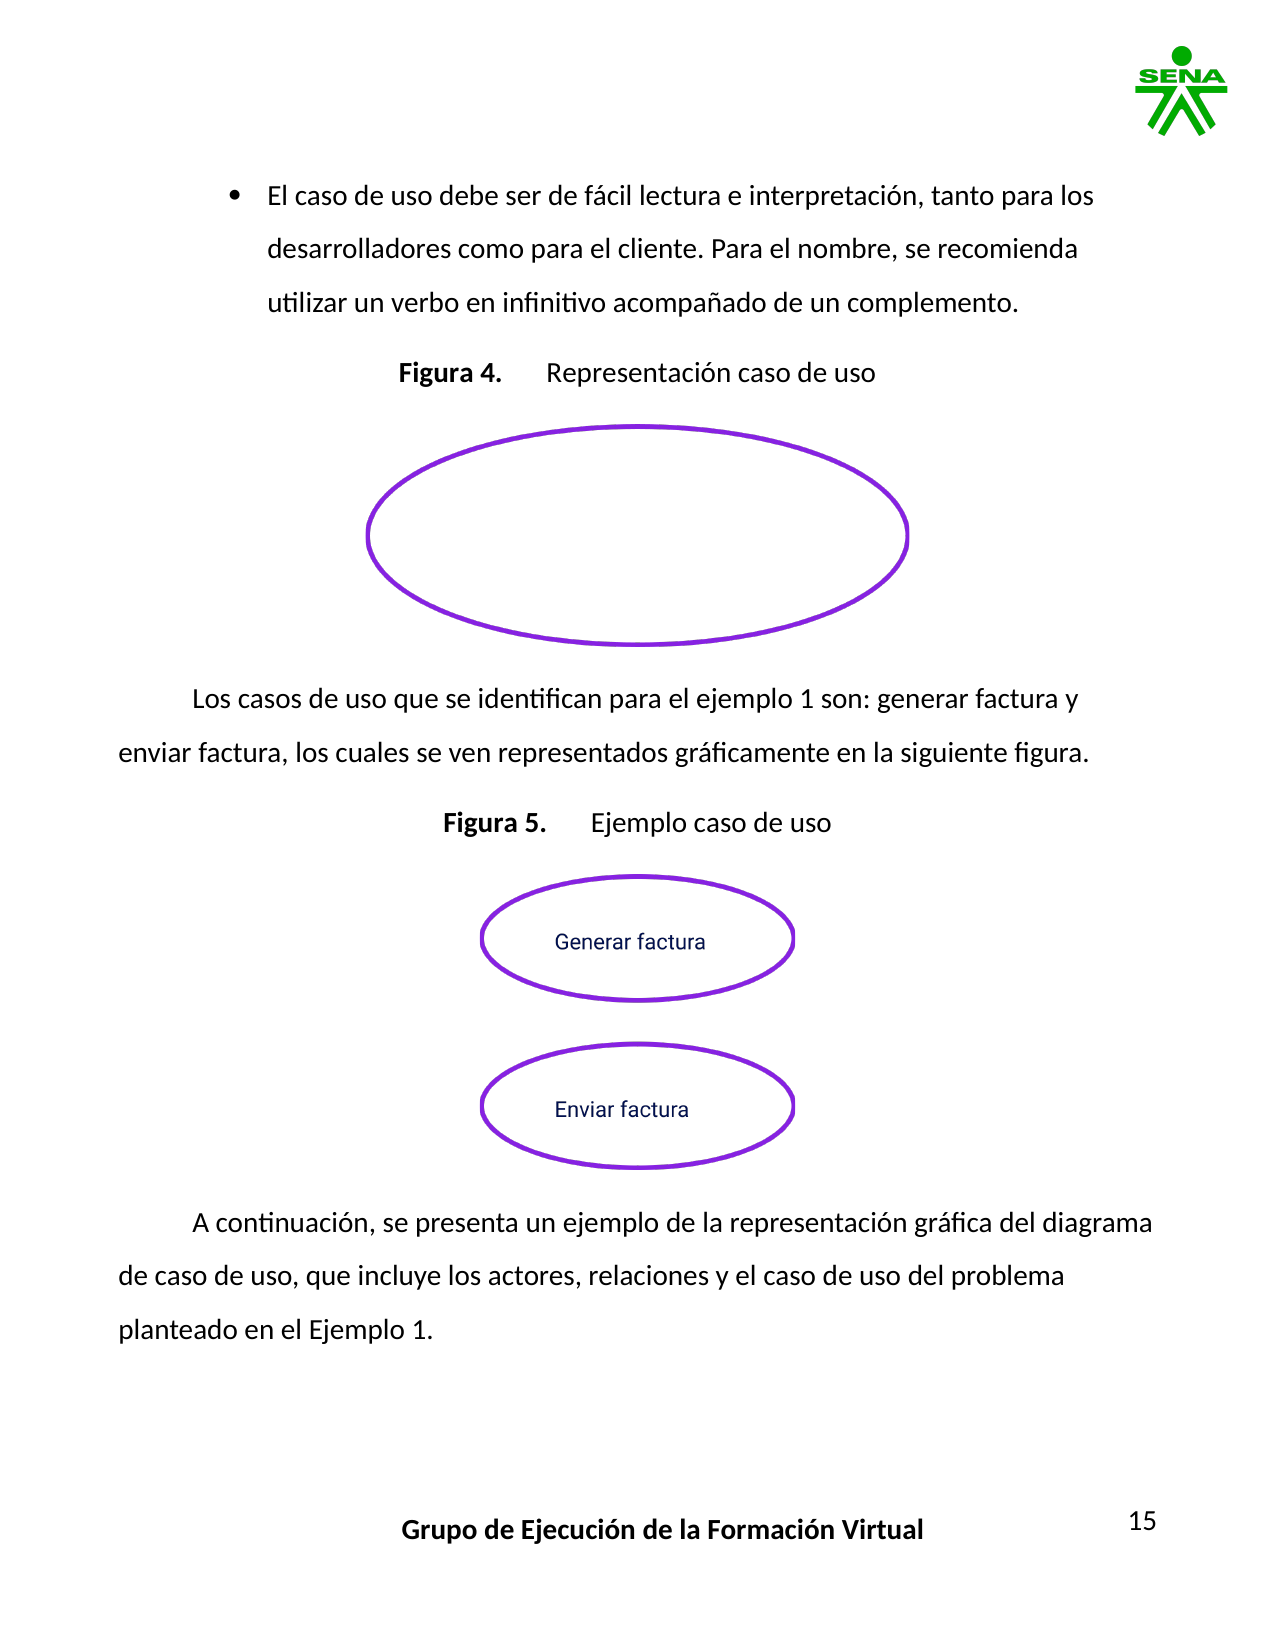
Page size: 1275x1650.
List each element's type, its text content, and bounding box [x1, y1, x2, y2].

picture [1135, 46, 1228, 136]
picture [365, 424, 910, 647]
picture [479, 874, 796, 1170]
text A continuación, se presenta un ejemplo de la representación gráfica del diagrama de caso de uso, que incluye los actores, relaciones y el caso de uso del problema planteado en el Ejemplo 1. [118, 1204, 1157, 1347]
text Ejemplo caso de uso [118, 804, 1157, 840]
list El caso de uso debe ser de fácil lectura e interpretación, tanto para los desarrolladores como para el cliente. Para el nombre, se recomienda utilizar un verbo en infinitivo acompañado de un complemento. [229, 177, 1157, 320]
text Representación caso de uso [118, 354, 1157, 390]
text Los casos de uso que se identifican para el ejemplo 1 son: generar factura y enviar factura, los cuales se ven representados gráficamente en la siguiente figura. [118, 681, 1157, 770]
